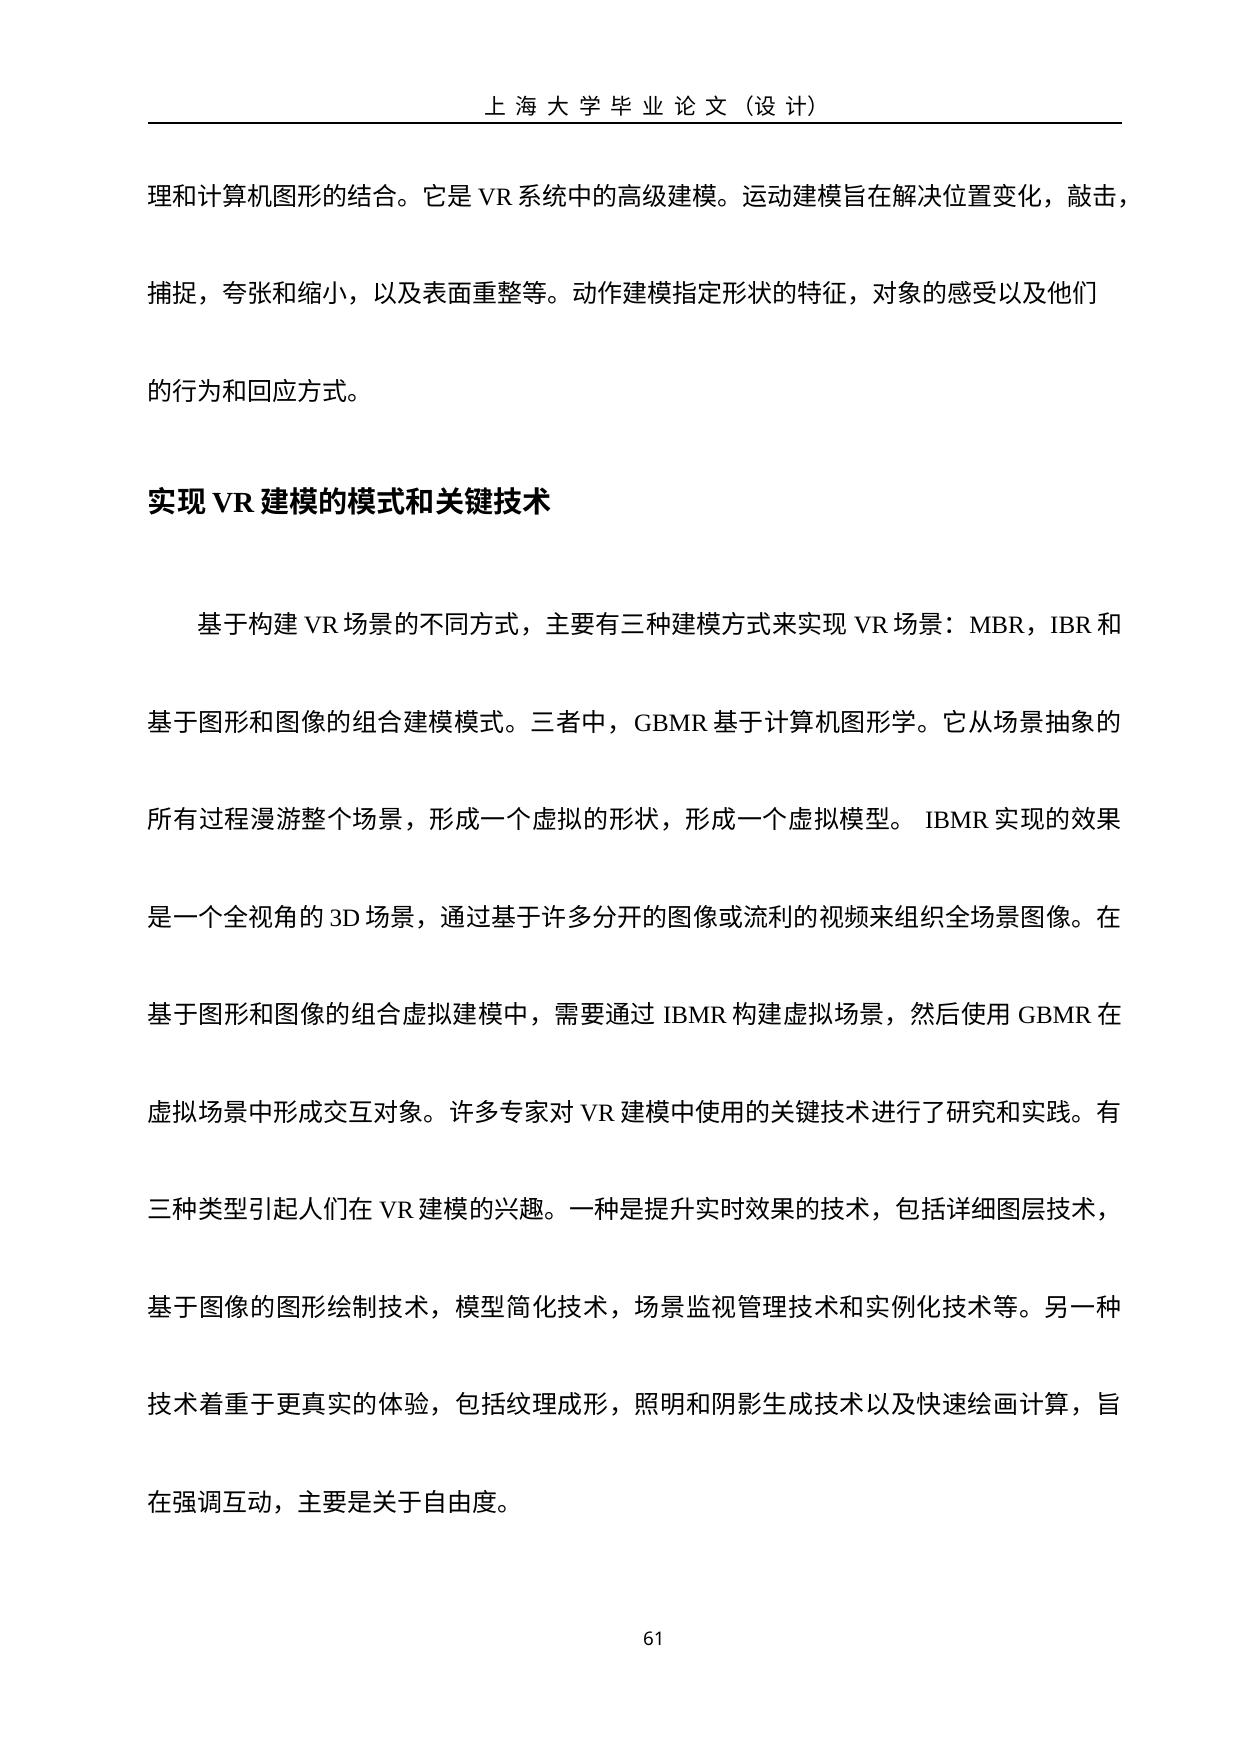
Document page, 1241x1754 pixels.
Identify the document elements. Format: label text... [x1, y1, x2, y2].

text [148, 162, 1122, 422]
text 基于构建VR场景的不同方式，主要有三种建模方式来实现VR场景：MBR，IBR和基于图形和图像的组合建模模式。三者中，GBMR基于计算机图形学。它从场景抽象的所有过程漫游整个场景，形成一个虚拟的形状，形成一个虚拟模型。 IBMR实现的效果是一个全视角的3D场景，通过基于许多分开的图像或流利的视频来组织全场景图像。在基于图形和图像的组合虚拟建模中，需要通过IBMR构建虚拟场景，然后使用GBMR在虚拟场景中形成交互对象。许多专家对VR建模中使用的关键技术进行了研究和实践。有三种类型引起人们在VR建模的兴趣。一种是提升实时效果的技术，包括详细图层技术，基于图像的图形绘制技术，模型简化技术，场景监视管理技术和实例化技术等。另一种技术着重于更真实的体验，包括纹理成形，照明和阴影生成技术以及快速绘画计算，旨在强调互动，主要是关于自由度。 [148, 590, 1122, 1533]
subtitle 实现VR建模的模式和关键技术 [148, 467, 1122, 532]
